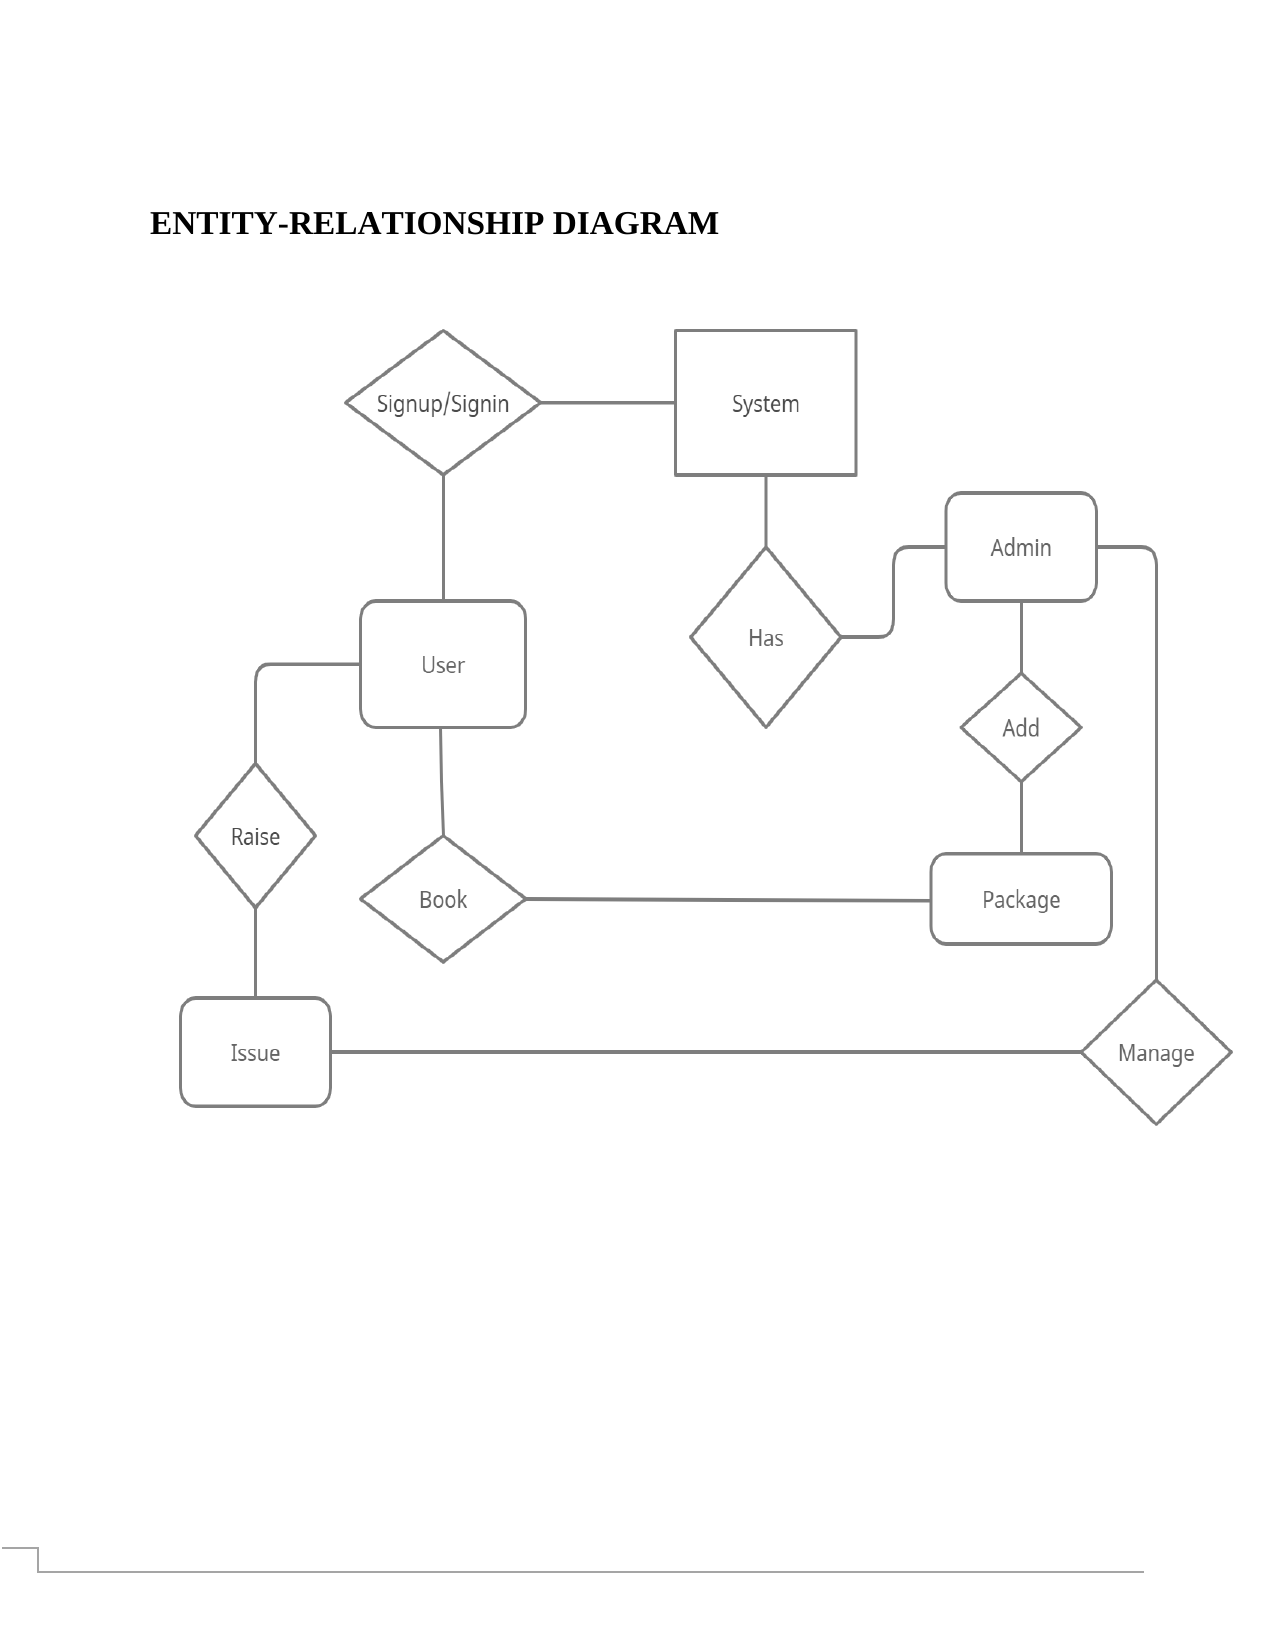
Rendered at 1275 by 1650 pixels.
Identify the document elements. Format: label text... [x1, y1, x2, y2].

subtitle ENTITY-RELATIONSHIP DIAGRAM [150, 203, 1125, 241]
picture [150, 294, 1261, 1160]
